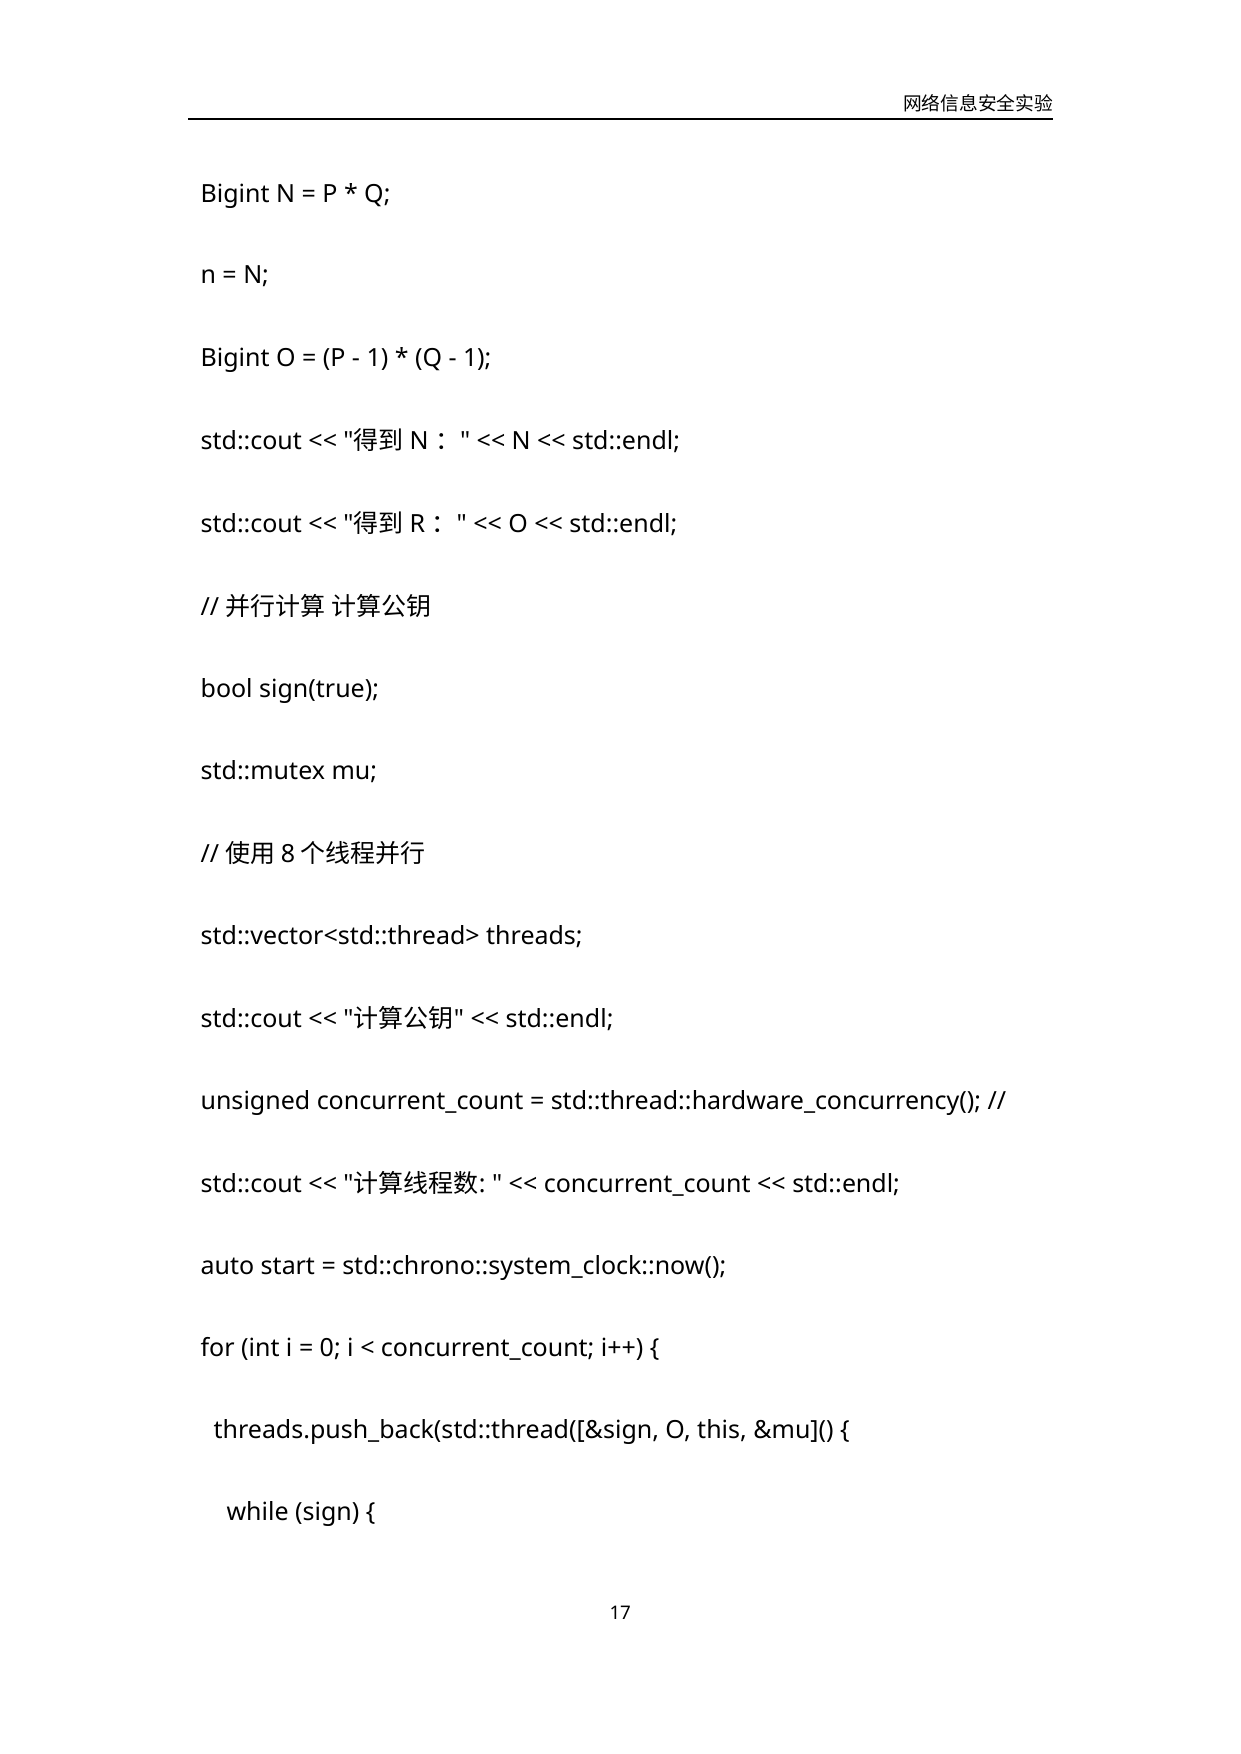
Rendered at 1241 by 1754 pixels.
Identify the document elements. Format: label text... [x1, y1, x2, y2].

text Bigint O = (P - 1) * (Q - 1); [187, 324, 1053, 389]
text // 使用8个线程并行 [187, 819, 1053, 884]
text unsigned concurrent_count = std::thread::hardware_concurrency(); // [187, 1067, 1053, 1132]
text std::mutex mu; [187, 737, 1053, 802]
text std::cout << "计算公钥" << std::endl; [187, 984, 1053, 1049]
text std::vector<std::thread> threads; [187, 902, 1053, 967]
text std::cout << "得到 N ：" << N << std::endl; [187, 406, 1053, 471]
text bool sign(true); [187, 655, 1053, 720]
text for (int i = 0; i < concurrent_count; i++) { [187, 1314, 1053, 1379]
text n = N; [187, 242, 1053, 307]
text while (sign) { [187, 1478, 1053, 1543]
text // 并行计算 计算公钥 [187, 572, 1053, 637]
text auto start = std::chrono::system_clock::now(); [187, 1232, 1053, 1297]
text std::cout << "计算线程数: " << concurrent_count << std::endl; [187, 1149, 1053, 1214]
text std::cout << "得到 R ：" << O << std::endl; [187, 489, 1053, 554]
text threads.push_back(std::thread([&sign, O, this, &mu]() { [187, 1396, 1053, 1461]
text Bigint N = P * Q; [187, 160, 1053, 225]
